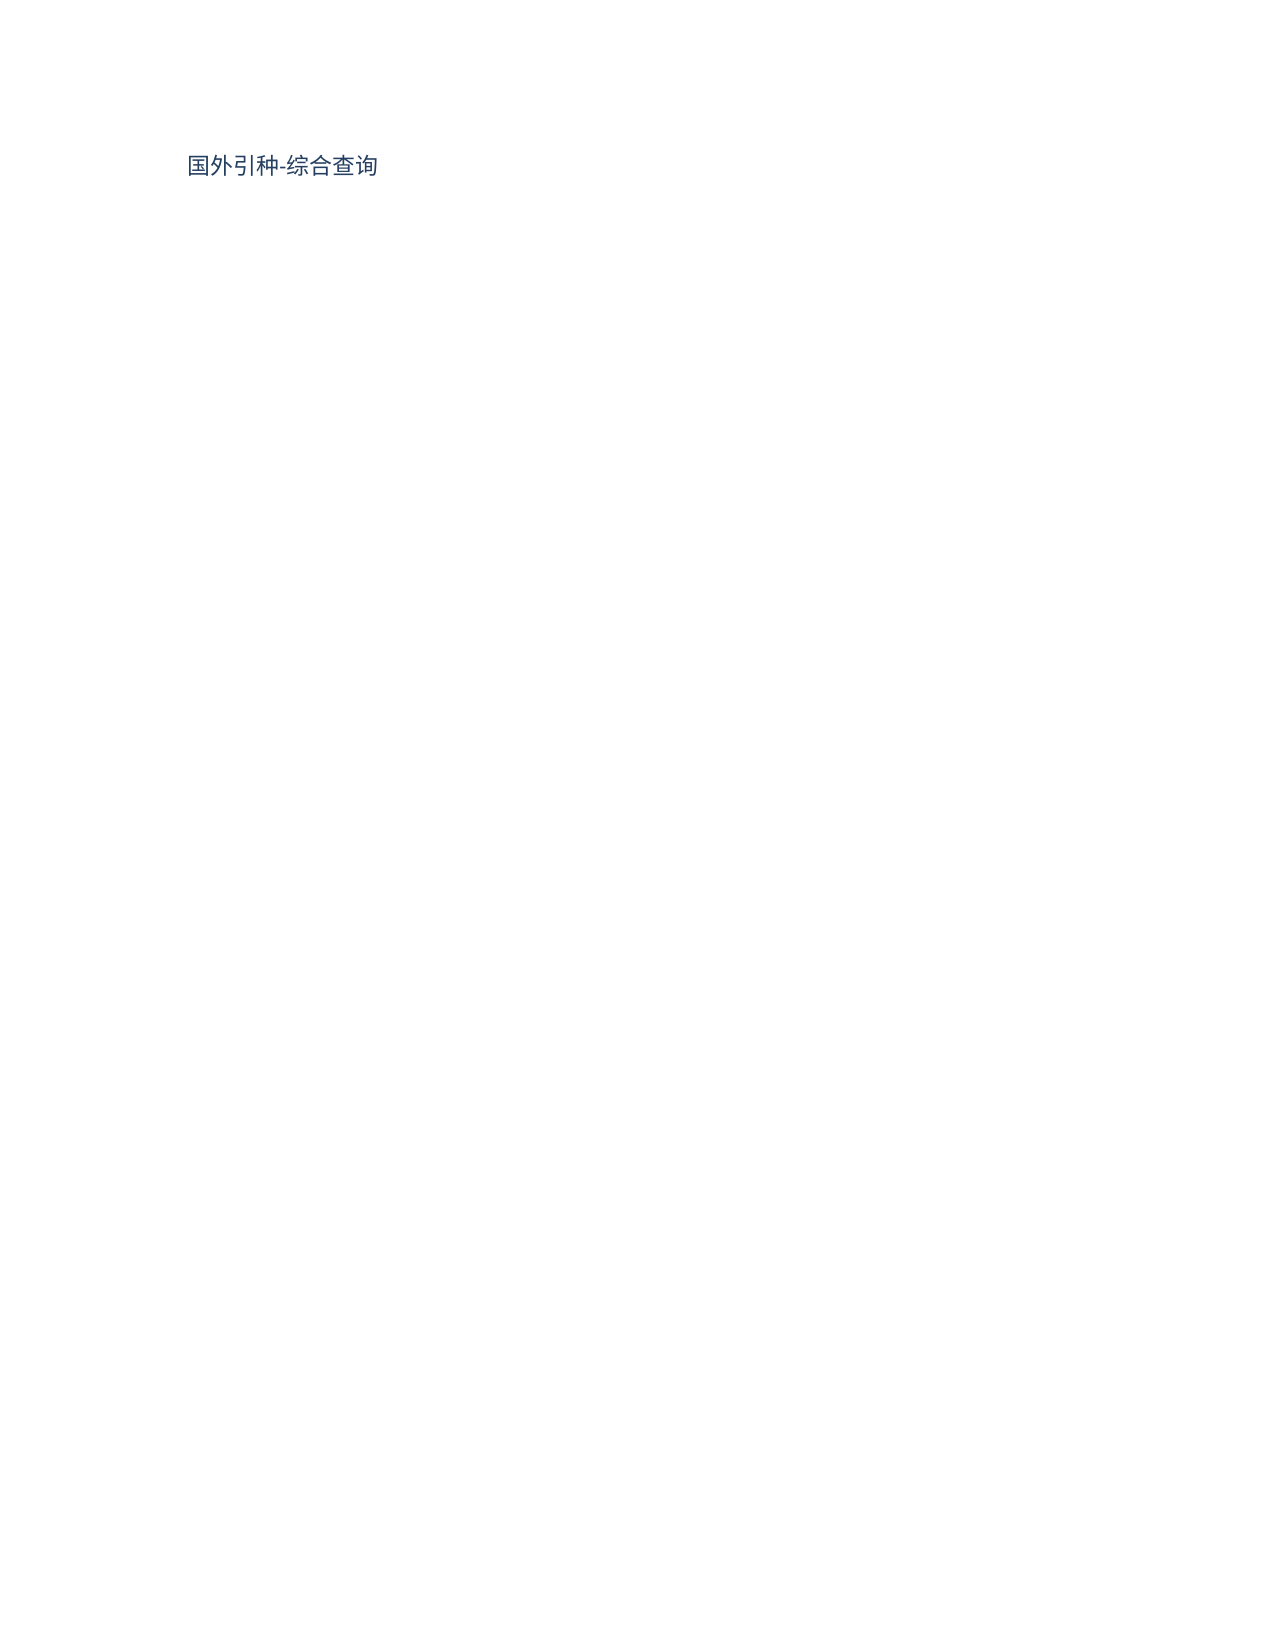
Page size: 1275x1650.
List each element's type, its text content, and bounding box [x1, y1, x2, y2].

subtitle 国外引种-综合查询 [187, 150, 1087, 181]
